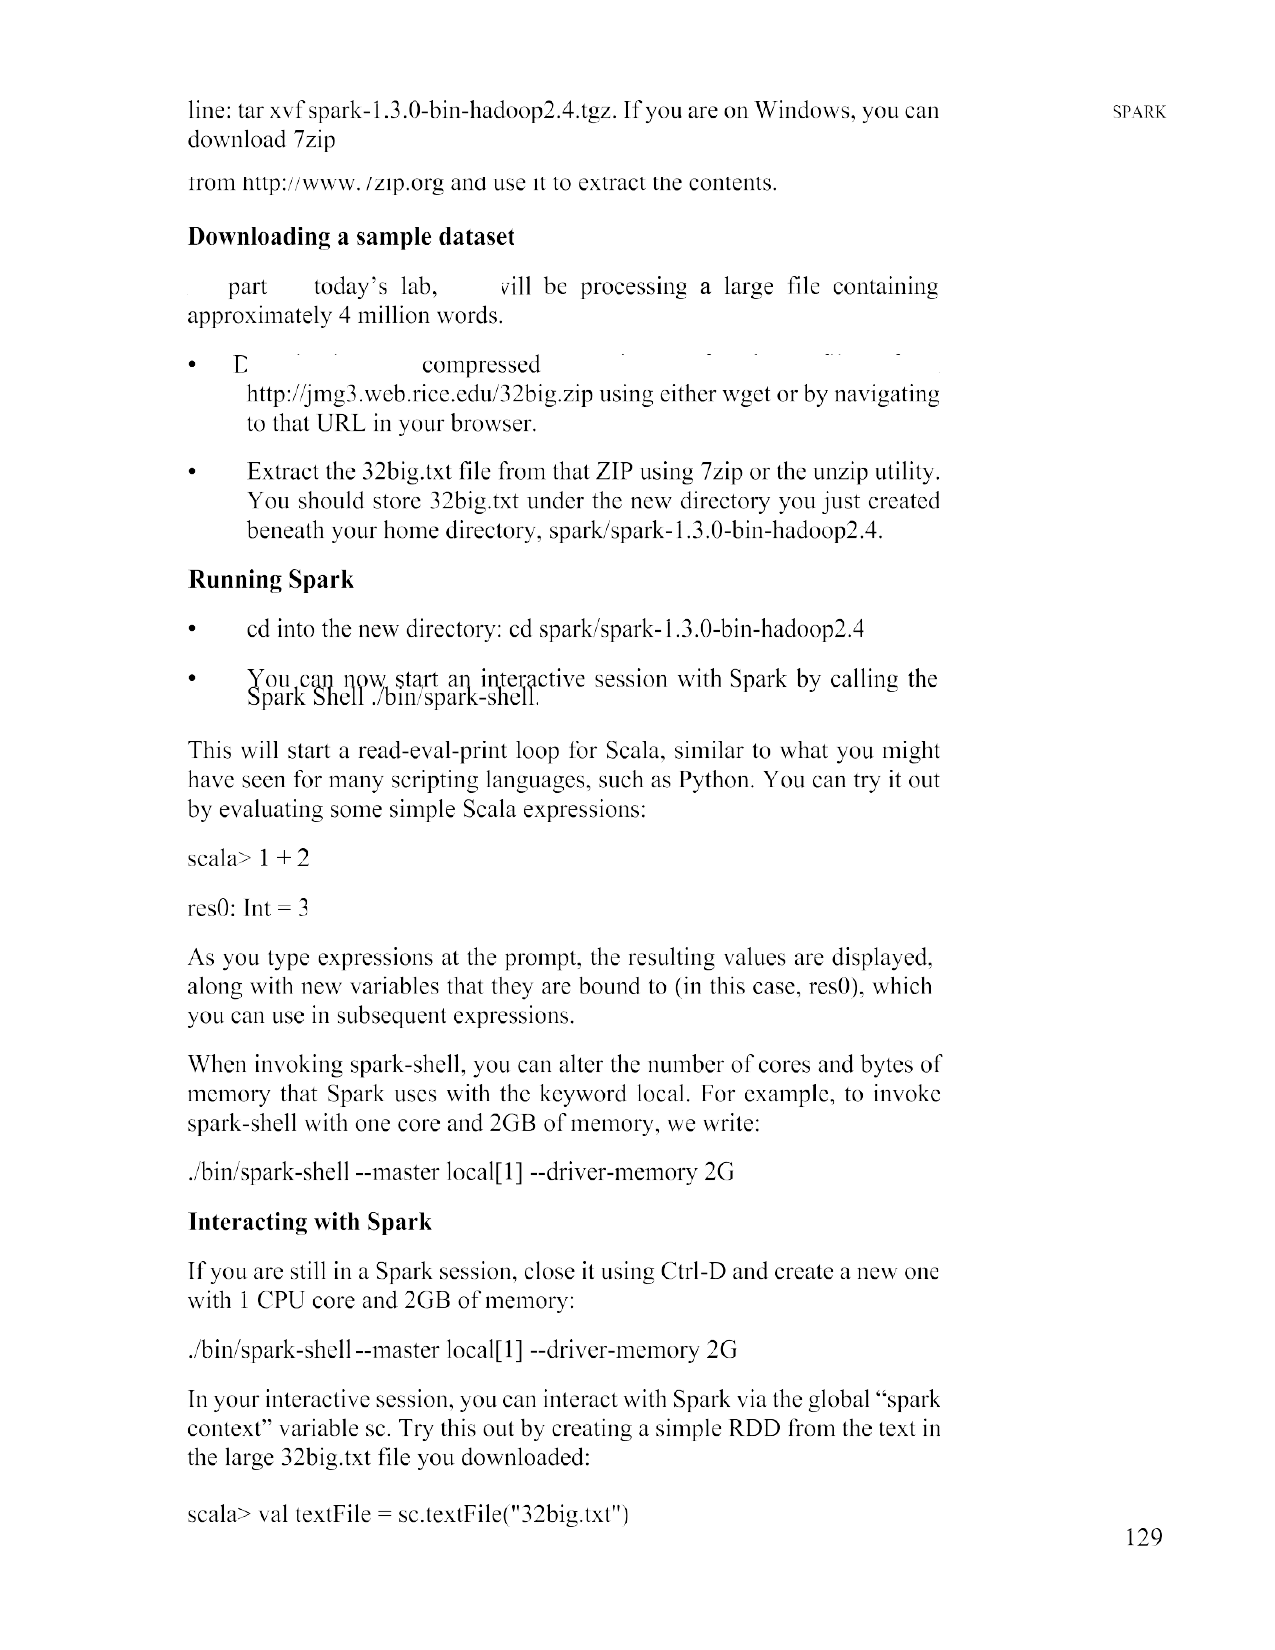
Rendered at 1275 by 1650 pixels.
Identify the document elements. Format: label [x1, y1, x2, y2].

picture [188, 177, 776, 195]
picture [246, 461, 940, 543]
picture [187, 1261, 939, 1313]
picture [189, 1161, 349, 1185]
picture [356, 1161, 494, 1180]
picture [530, 1161, 734, 1185]
picture [724, 276, 773, 299]
picture [580, 276, 687, 299]
picture [189, 1339, 351, 1363]
picture [187, 276, 531, 328]
picture [187, 741, 940, 822]
picture [188, 100, 939, 152]
picture [277, 850, 291, 864]
picture [188, 848, 251, 866]
picture [787, 276, 820, 294]
picture [595, 668, 722, 687]
picture [543, 276, 567, 294]
picture [247, 618, 864, 642]
picture [188, 1504, 628, 1527]
picture [187, 1389, 940, 1470]
picture [530, 1339, 737, 1363]
picture [187, 227, 514, 250]
picture [297, 848, 309, 866]
picture [356, 1339, 494, 1358]
picture [1137, 1528, 1162, 1546]
picture [247, 668, 585, 710]
picture [187, 1054, 943, 1136]
picture [1113, 105, 1167, 118]
picture [730, 668, 937, 692]
picture [188, 1212, 432, 1235]
picture [833, 276, 938, 299]
picture [187, 898, 308, 916]
picture [187, 947, 932, 1028]
picture [233, 354, 940, 436]
picture [188, 569, 354, 593]
